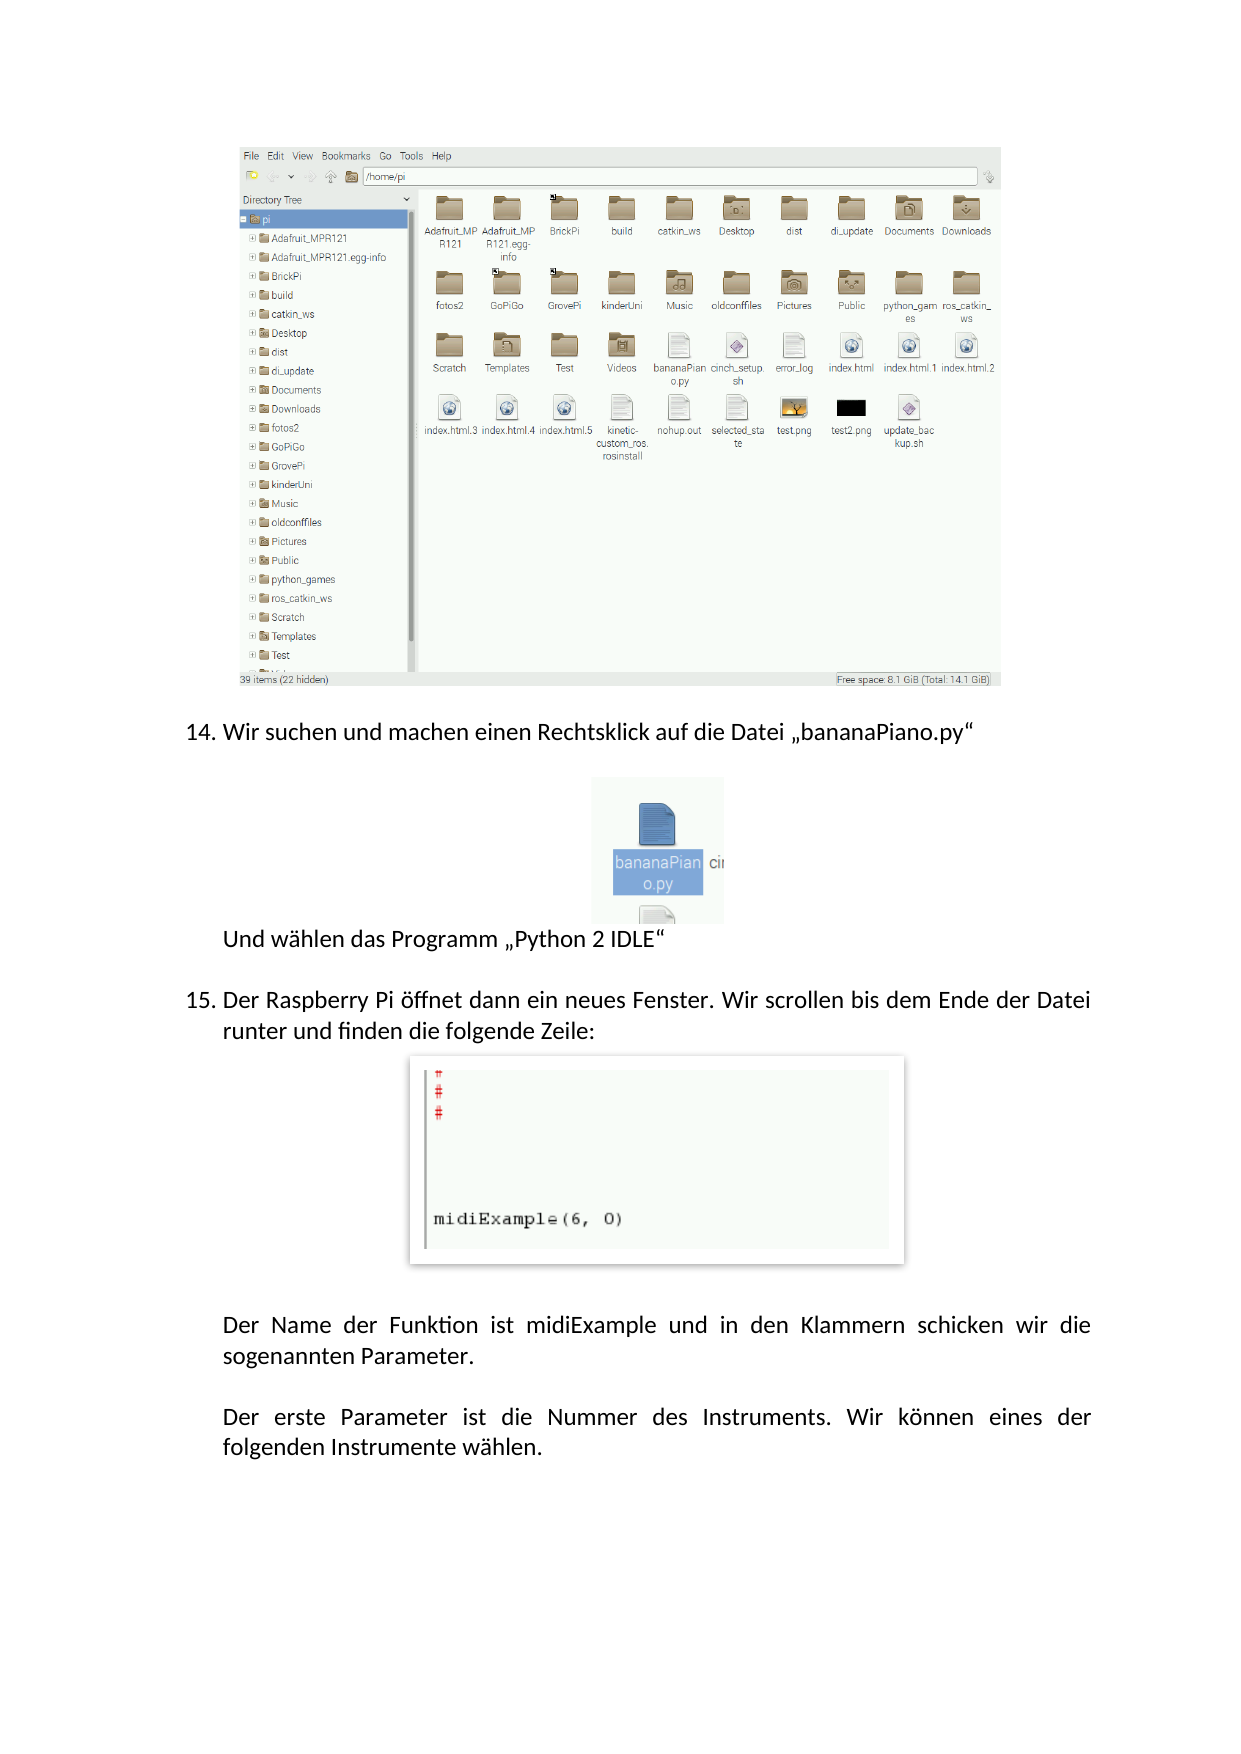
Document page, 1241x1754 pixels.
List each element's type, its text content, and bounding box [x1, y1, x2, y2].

picture [591, 777, 724, 924]
picture [424, 1070, 889, 1249]
list Und wählen das Programm „Python 2 IDLE“ [223, 923, 1093, 954]
list Der Name der Funktion ist midiExample und in den Klammern schicken wir die sogenannten Parameter. [223, 1309, 1093, 1371]
list Der erste Parameter ist die Nummer des Instruments. Wir können eines der folgenden Instrumente wählen. [223, 1401, 1093, 1462]
list Wir suchen und machen einen Rechtsklick auf die Datei „bananaPiano.py“ [185, 717, 1093, 747]
picture [239, 147, 1001, 686]
list Der Raspberry Pi öffnet dann ein neues Fenster. Wir scrollen bis dem Ende der Datei runter und finden die folgende Zeile: [185, 984, 1093, 1045]
